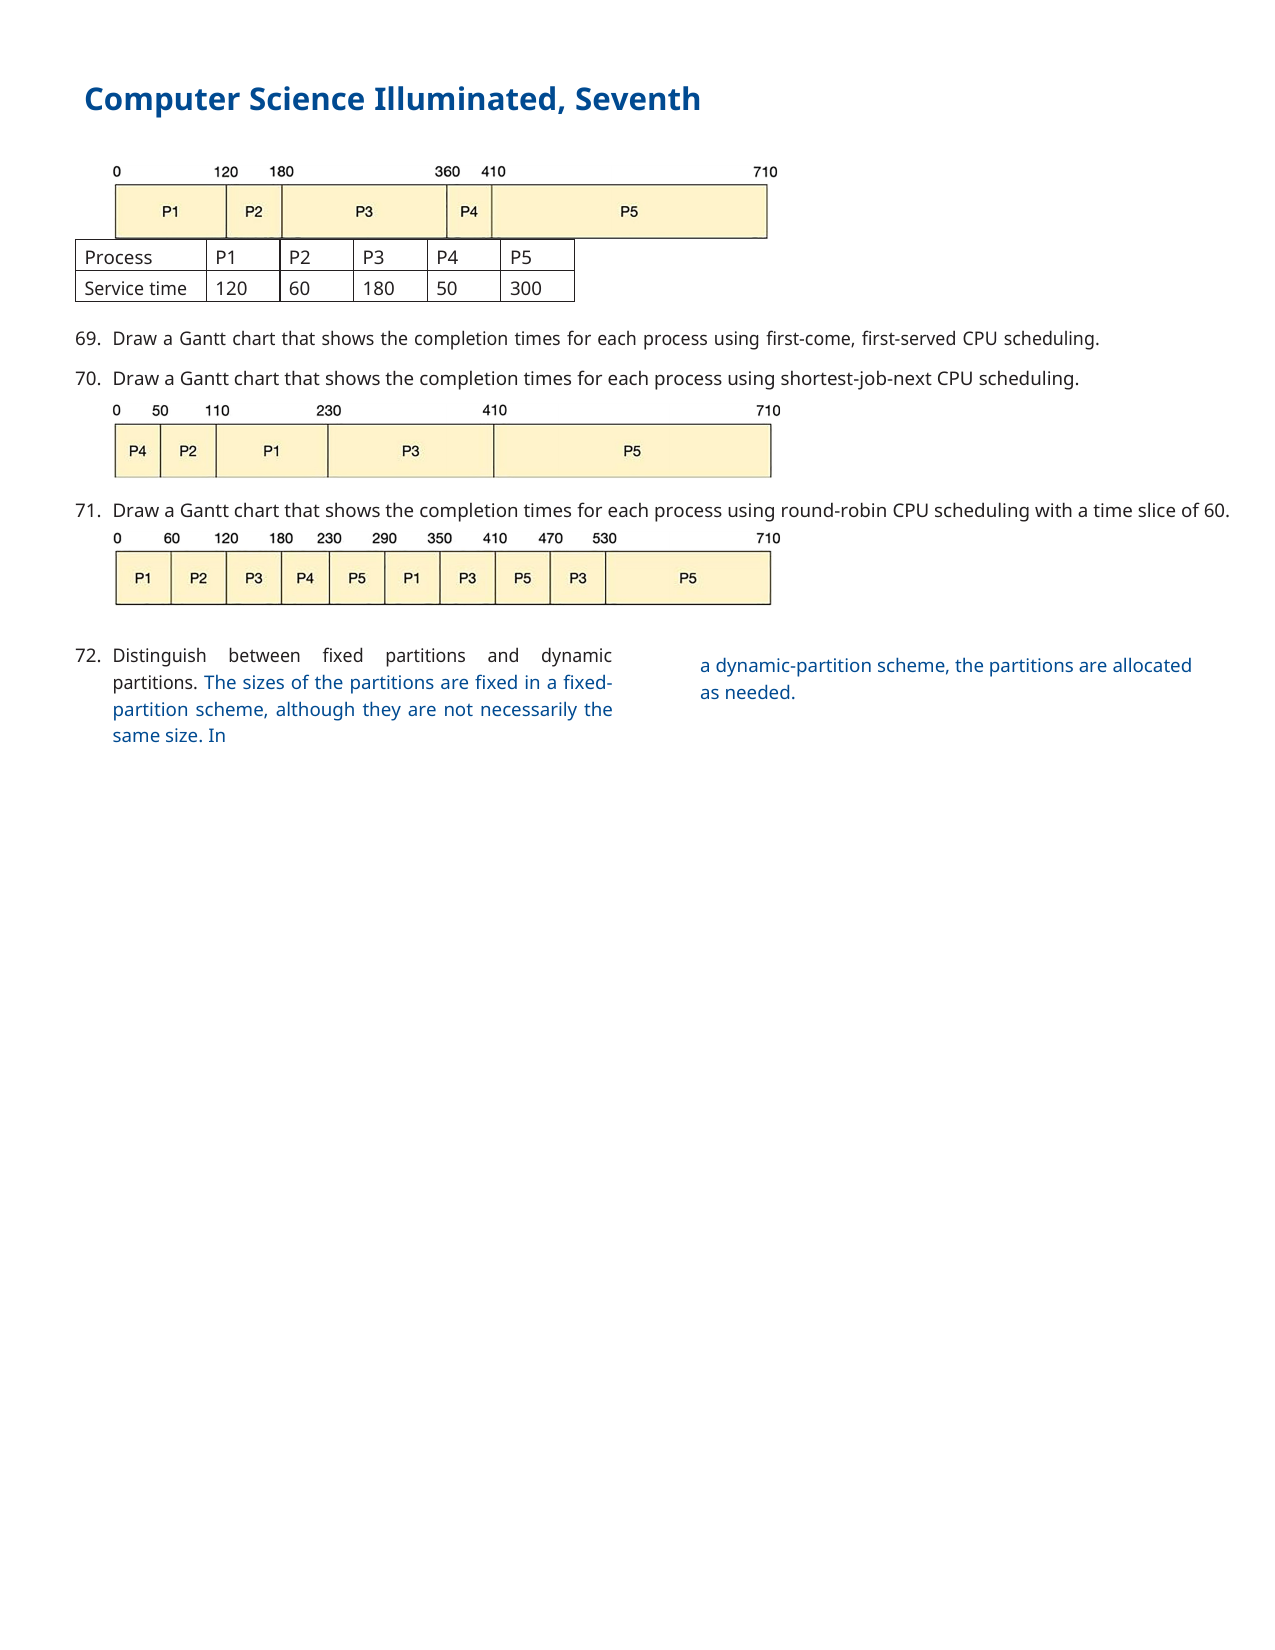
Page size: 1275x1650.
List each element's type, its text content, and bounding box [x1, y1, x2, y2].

table_cell 120 [207, 271, 279, 301]
table_header P3 [354, 240, 427, 270]
picture [112, 403, 780, 480]
table_cell 60 [281, 271, 353, 301]
picture [112, 531, 780, 606]
table_header P2 [281, 240, 353, 270]
table_cell 50 [428, 271, 500, 301]
table_cell 180 [354, 271, 427, 301]
list Draw a Gantt chart that shows the completion times for each process using shortest-job-next CPU scheduling. [75, 366, 1275, 391]
table_cell 300 [501, 271, 574, 301]
table_header P4 [428, 240, 500, 270]
list Distinguish between fixed partitions and dynamic partitions. The sizes of the partitions are fixed in a fixed-partition scheme, although they are not necessarily the same size. In [75, 642, 613, 748]
table_header P5 [501, 240, 574, 270]
list Draw a Gantt chart that shows the completion times for each process using round-robin CPU scheduling with a time slice of 60. [75, 498, 1275, 523]
table_header P1 [207, 240, 279, 270]
picture [112, 165, 778, 239]
table_header Process [76, 240, 206, 270]
table_cell Service time [76, 271, 206, 301]
text a dynamic-partition scheme, the partitions are allocated as needed. [700, 653, 1201, 705]
list Draw a Gantt chart that shows the completion times for each process using first-come, first-served CPU scheduling. [75, 325, 1275, 351]
